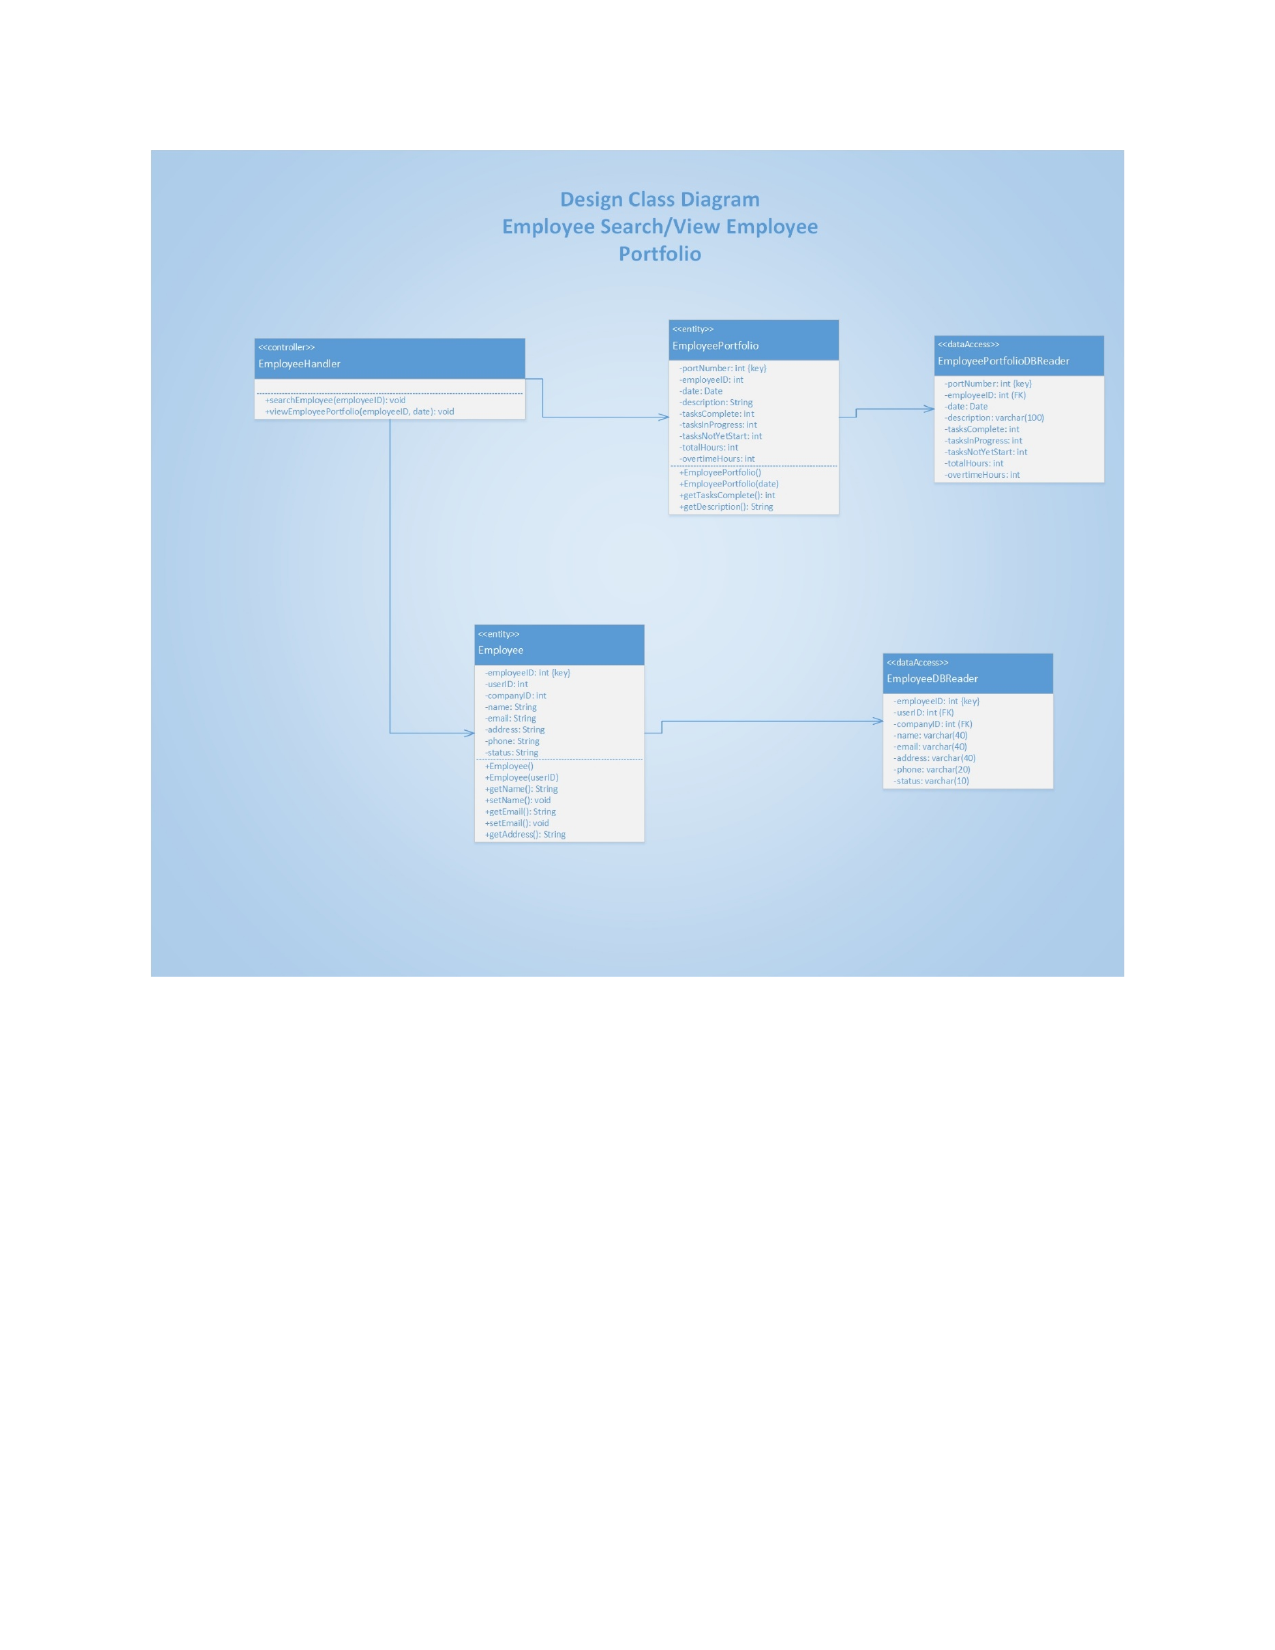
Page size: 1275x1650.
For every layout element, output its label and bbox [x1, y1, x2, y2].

picture [150, 150, 1125, 977]
